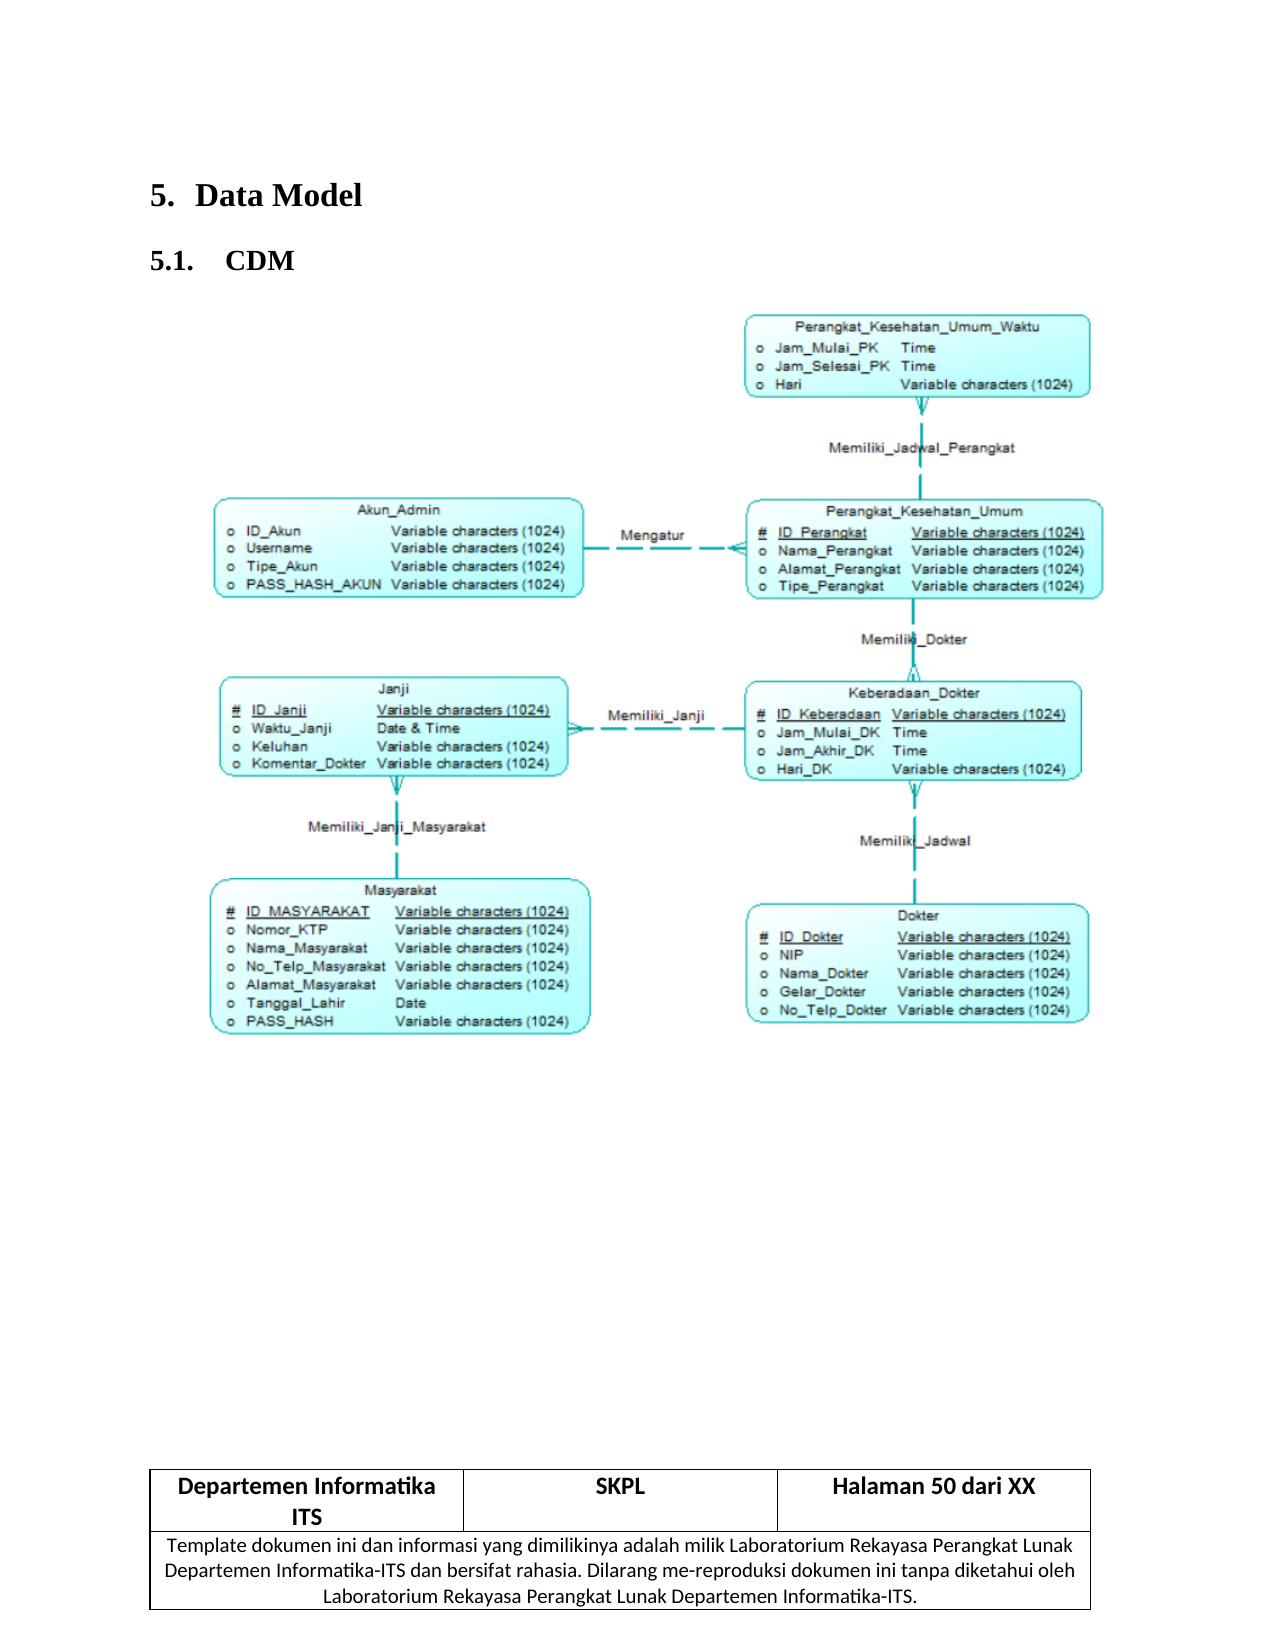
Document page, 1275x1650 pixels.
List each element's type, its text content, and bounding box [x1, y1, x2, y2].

subtitle Data Model [150, 175, 1125, 213]
subtitle CDM [150, 243, 1125, 276]
picture [150, 301, 1125, 1046]
